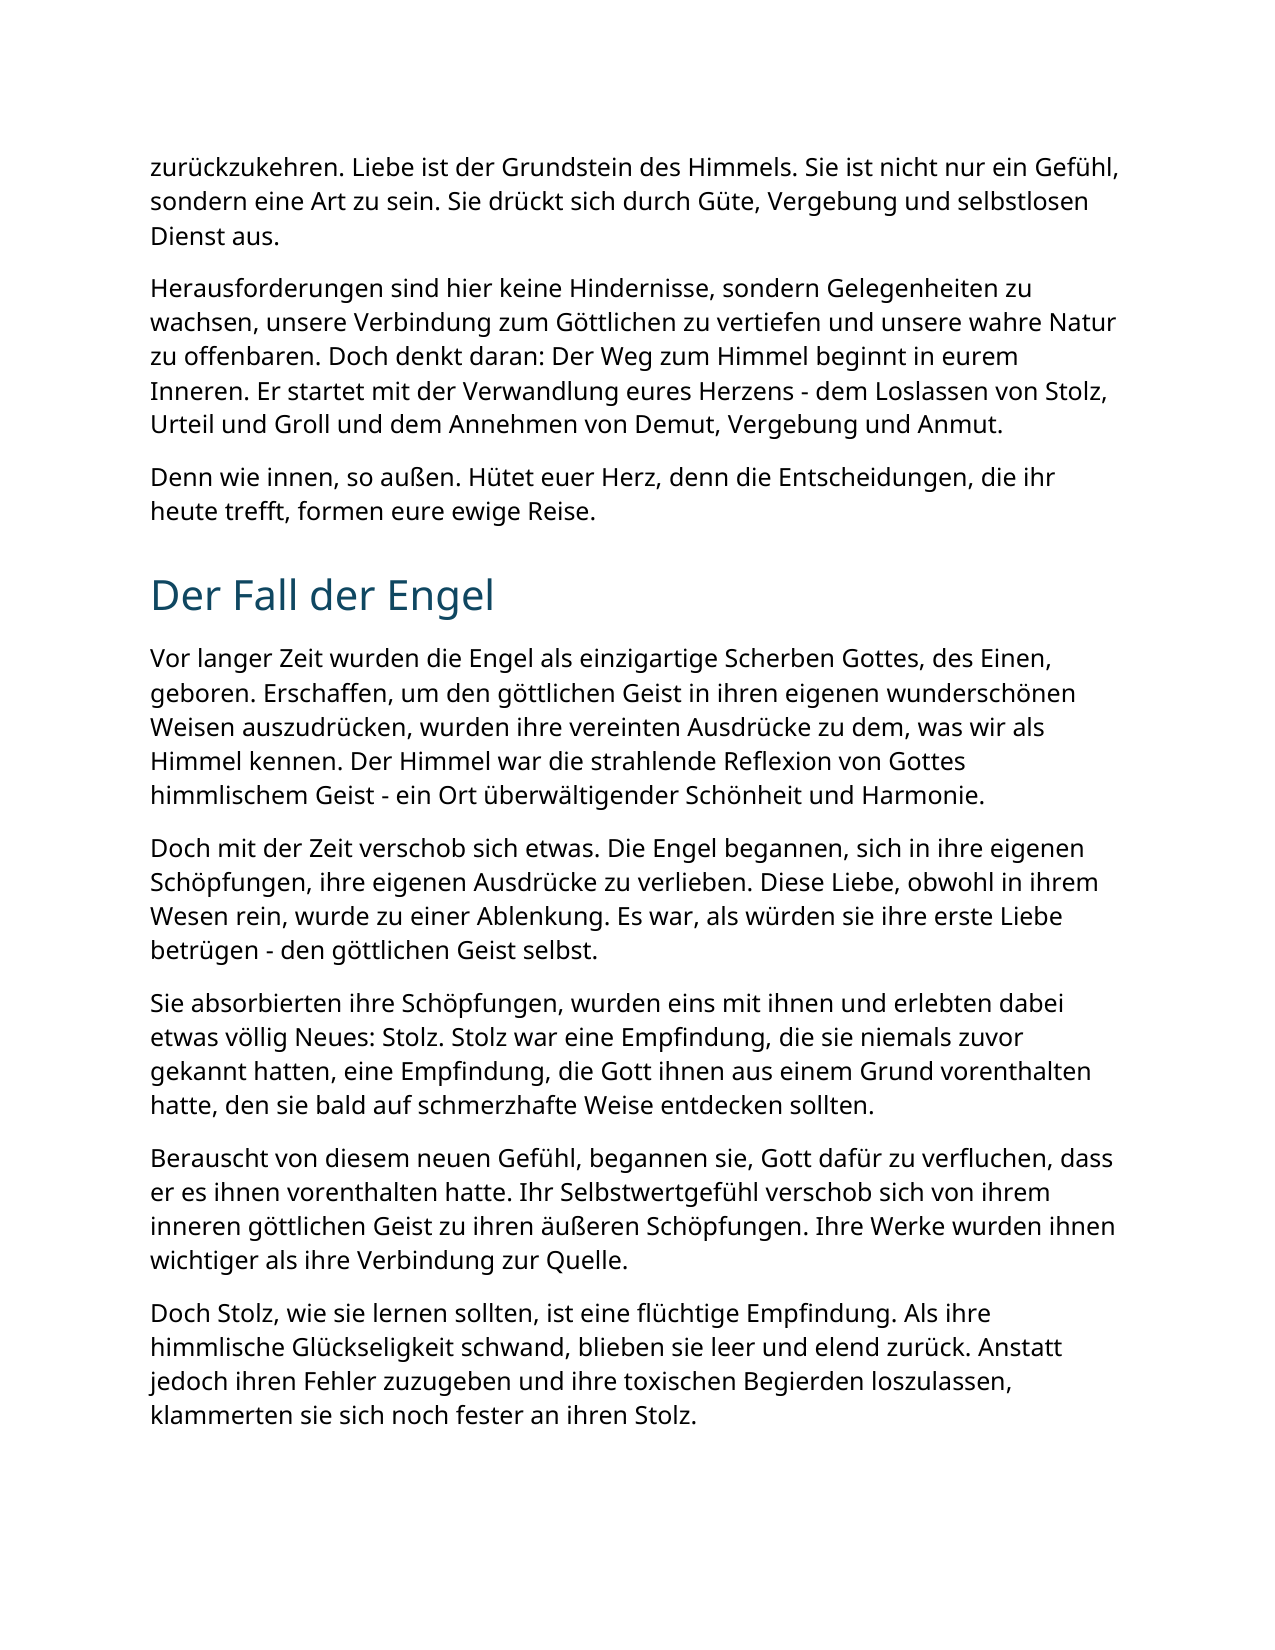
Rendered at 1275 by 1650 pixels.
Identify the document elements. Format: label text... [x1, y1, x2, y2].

text Herausforderungen sind hier keine Hindernisse, sondern Gelegenheiten zu wachsen, unsere Verbindung zum Göttlichen zu vertiefen und unsere wahre Natur zu offenbaren. Doch denkt daran: Der Weg zum Himmel beginnt in eurem Inneren. Er startet mit der Verwandlung eures Herzens - dem Loslassen von Stolz, Urteil und Groll und dem Annehmen von Demut, Vergebung und Anmut. [150, 271, 1125, 441]
text Denn wie innen, so außen. Hütet euer Herz, denn die Entscheidungen, die ihr heute trefft, formen eure ewige Reise. [150, 460, 1125, 528]
text Doch mit der Zeit verschob sich etwas. Die Engel begannen, sich in ihre eigenen Schöpfungen, ihre eigenen Ausdrücke zu verlieben. Diese Liebe, obwohl in ihrem Wesen rein, wurde zu einer Ablenkung. Es war, als würden sie ihre erste Liebe betrügen - den göttlichen Geist selbst. [150, 830, 1125, 966]
text Doch Stolz, wie sie lernen sollten, ist eine flüchtige Empfindung. Als ihre himmlische Glückseligkeit schwand, blieben sie leer und elend zurück. Anstatt jedoch ihren Fehler zuzugeben und ihre toxischen Begierden loszulassen, klammerten sie sich noch fester an ihren Stolz. [150, 1295, 1125, 1431]
text Sie absorbierten ihre Schöpfungen, wurden eins mit ihnen und erlebten dabei etwas völlig Neues: Stolz. Stolz war eine Empfindung, die sie niemals zuvor gekannt hatten, eine Empfindung, die Gott ihnen aus einem Grund vorenthalten hatte, den sie bald auf schmerzhafte Weise entdecken sollten. [150, 985, 1125, 1121]
subtitle Der Fall der Engel [150, 566, 1125, 622]
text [150, 150, 1125, 252]
text Vor langer Zeit wurden die Engel als einzigartige Scherben Gottes, des Einen, geboren. Erschaffen, um den göttlichen Geist in ihren eigenen wunderschönen Weisen auszudrücken, wurden ihre vereinten Ausdrücke zu dem, was wir als Himmel kennen. Der Himmel war die strahlende Reflexion von Gottes himmlischem Geist - ein Ort überwältigender Schönheit und Harmonie. [150, 641, 1125, 811]
text Berauscht von diesem neuen Gefühl, begannen sie, Gott dafür zu verfluchen, dass er es ihnen vorenthalten hatte. Ihr Selbstwertgefühl verschob sich von ihrem inneren göttlichen Geist zu ihren äußeren Schöpfungen. Ihre Werke wurden ihnen wichtiger als ihre Verbindung zur Quelle. [150, 1140, 1125, 1276]
